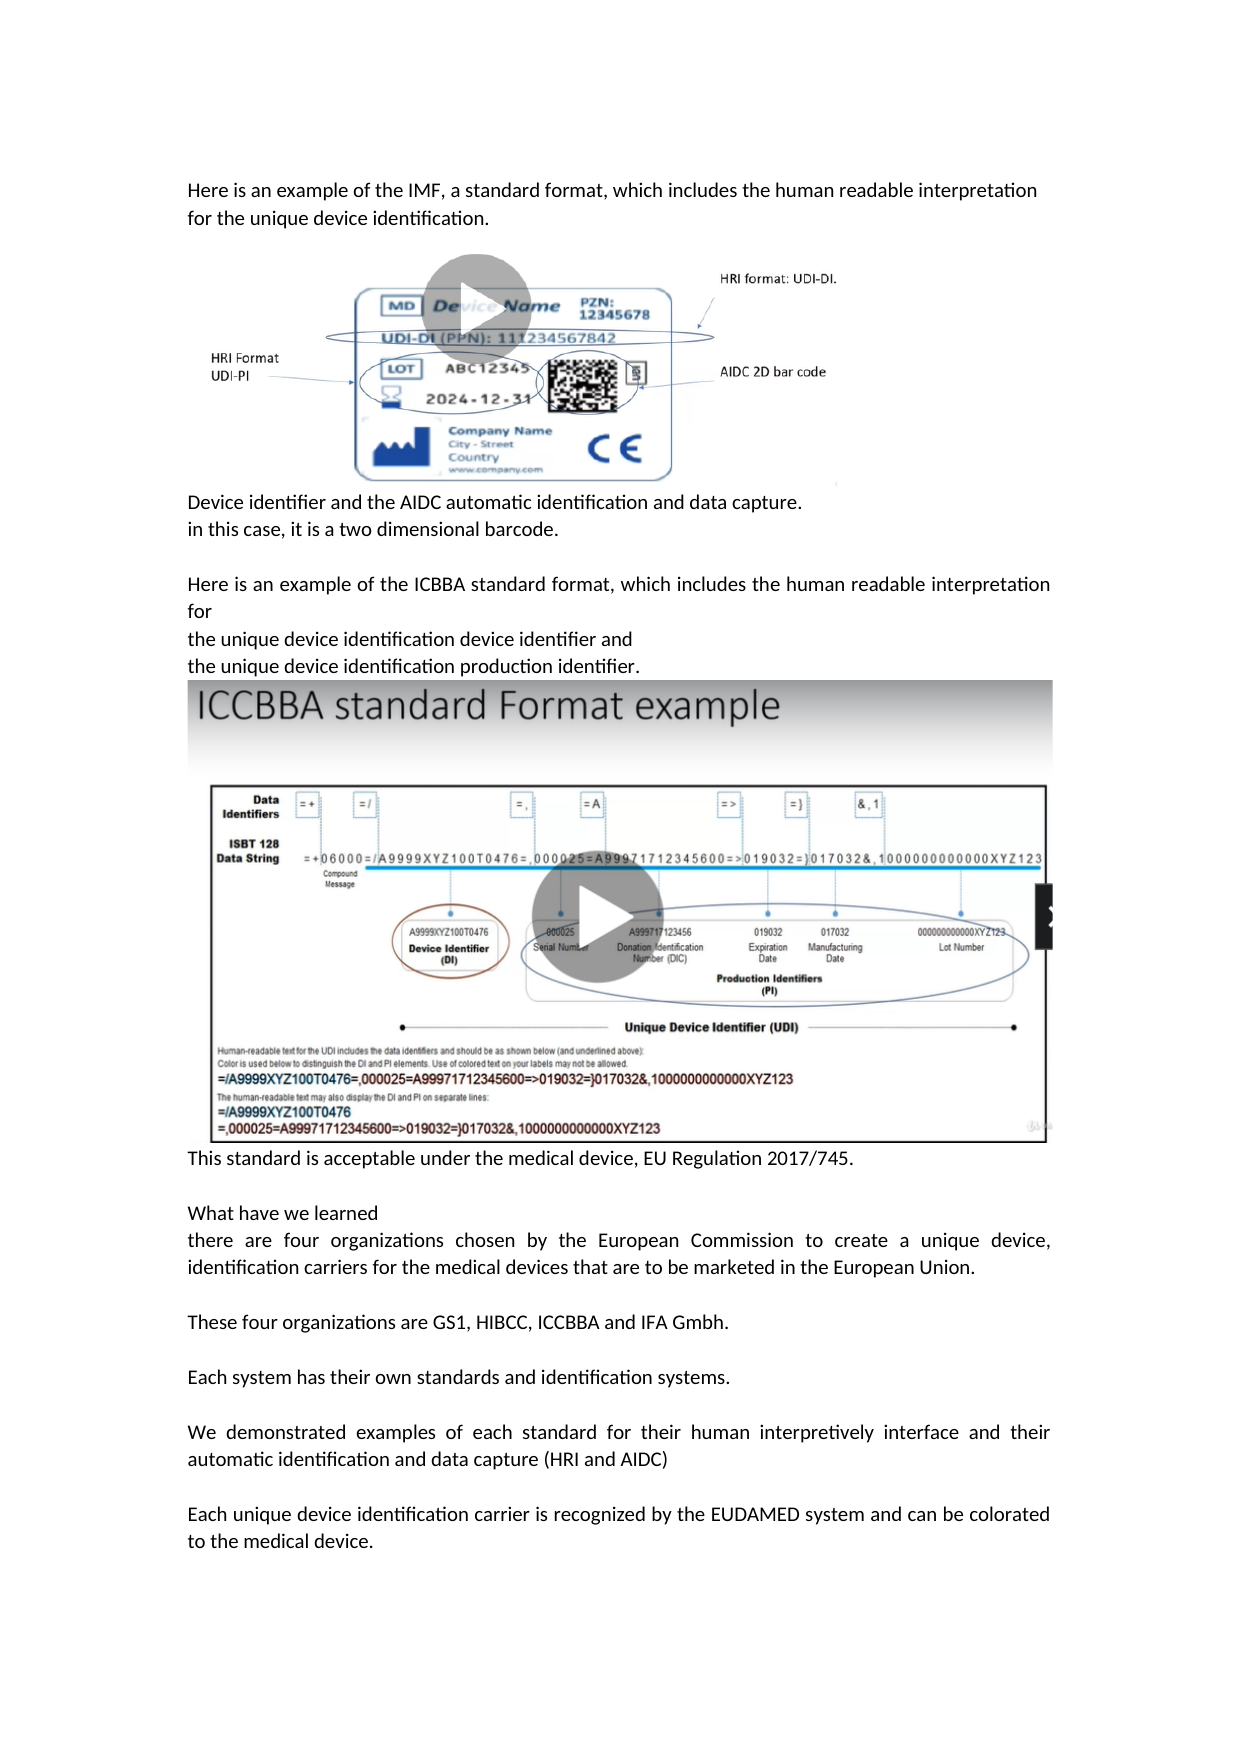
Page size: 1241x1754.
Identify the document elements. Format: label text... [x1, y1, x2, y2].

text Device identifier and the AIDC automatic identification and data capture. [187, 489, 1053, 514]
text in this case, it is a two dimensional barcode. [187, 516, 1053, 542]
text Each unique device identification carrier is recognized by the EUDAMED system and can be colorated to the medical device. [187, 1501, 1053, 1554]
text Here is an example of the ICBBA standard format, which includes the human readable interpretation for [187, 571, 1053, 624]
text the unique device identification production identifier. [187, 653, 1053, 679]
text Each system has their own standards and identification systems. [187, 1364, 1053, 1389]
picture [187, 232, 838, 487]
text What have we learned [187, 1200, 1053, 1225]
text the unique device identification device identifier and [187, 626, 1053, 651]
text Here is an example of the IMF, a standard format, which includes the human readable interpretation [187, 177, 1053, 203]
text there are four organizations chosen by the European Commission to create a unique device, identification carriers for the medical devices that are to be marketed in the European Union. [187, 1227, 1053, 1280]
text for the unique device identification. [187, 205, 1053, 230]
text This standard is acceptable under the medical device, EU Regulation 2017/745. [187, 1145, 1053, 1170]
picture [187, 680, 1053, 1143]
text We demonstrated examples of each standard for their human interpretively interface and their automatic identification and data capture (HRI and AIDC) [187, 1419, 1053, 1472]
text These four organizations are GS1, HIBCC, ICCBBA and IFA Gmbh. [187, 1309, 1053, 1335]
